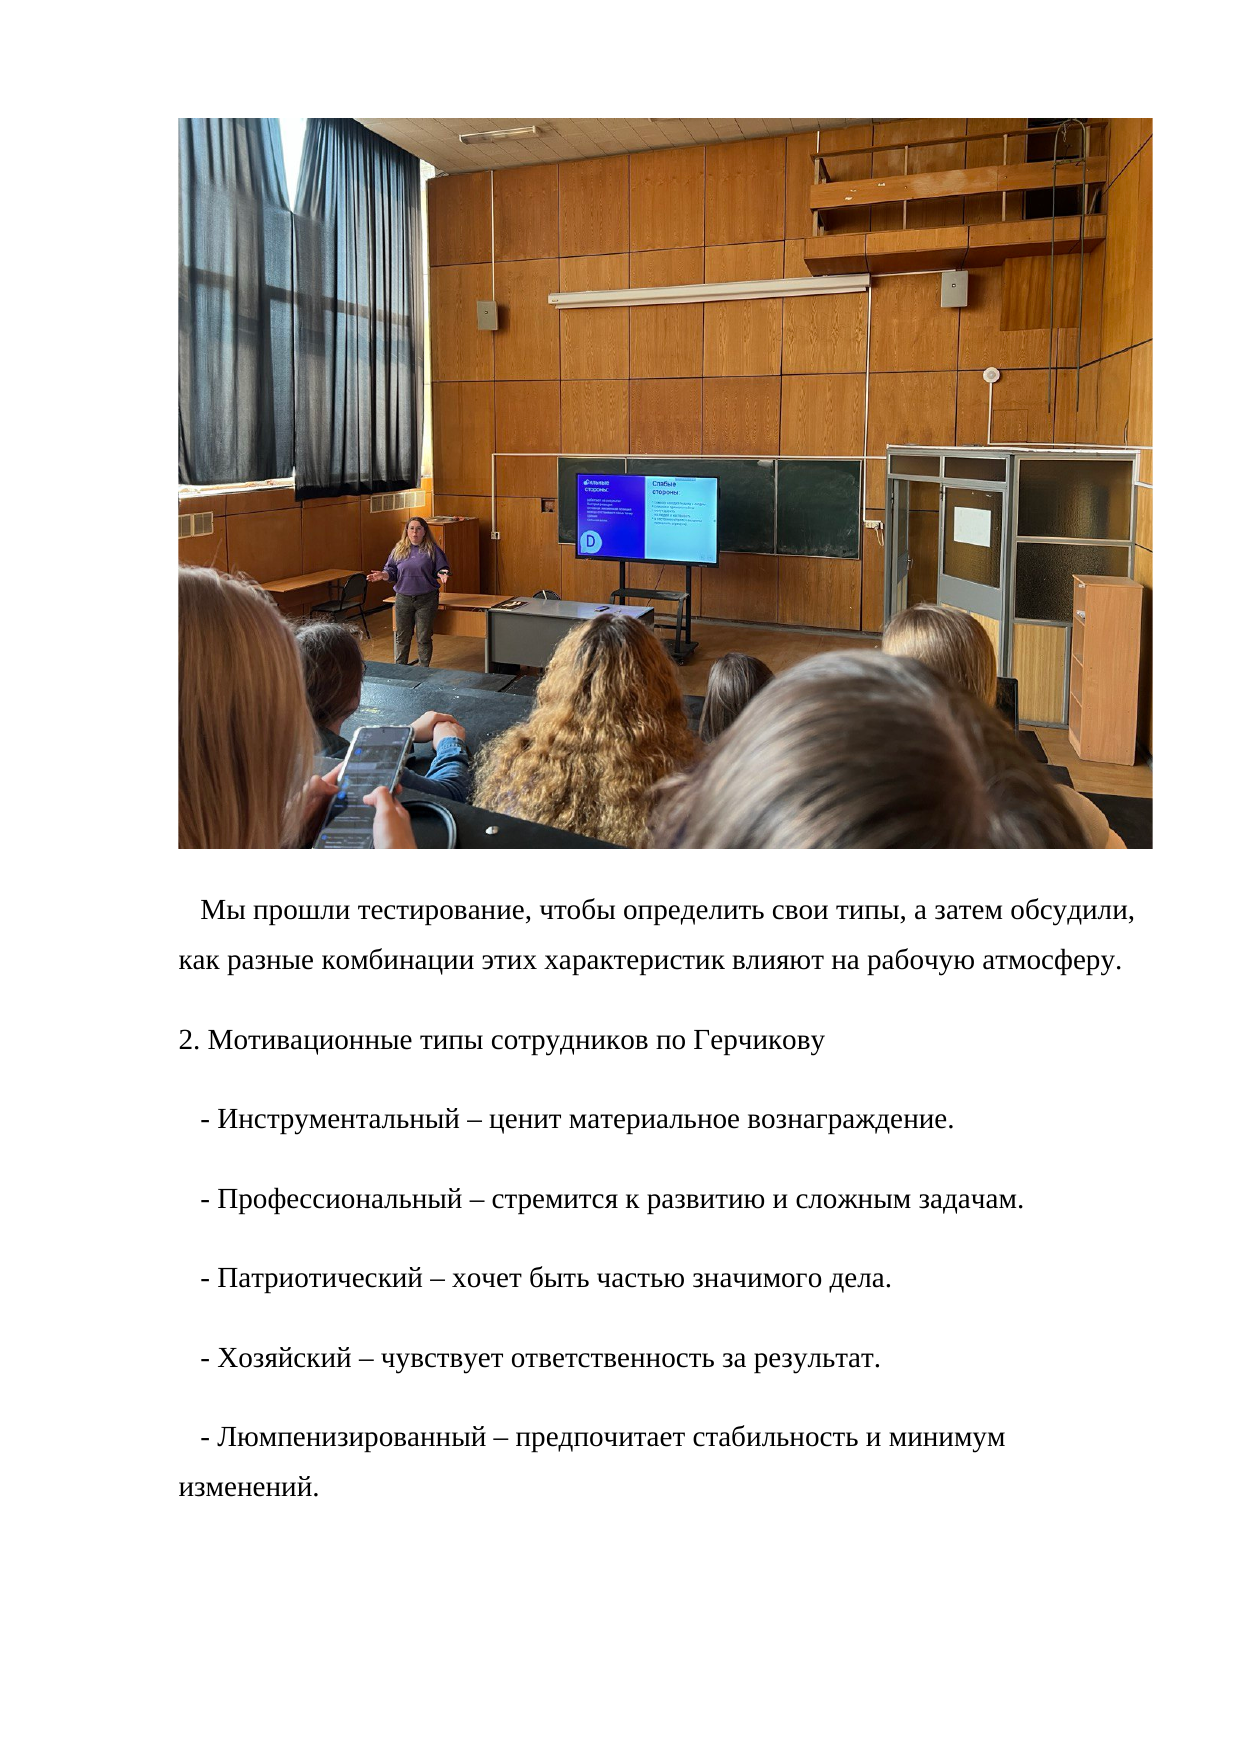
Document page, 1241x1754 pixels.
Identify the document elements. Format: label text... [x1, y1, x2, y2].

text - Люмпенизированный – предпочитает стабильность и минимум изменений. [178, 1419, 1151, 1503]
text Мы прошли тестирование, чтобы определить свои типы, а затем обсудили, как разные комбинации этих характеристик влияют на рабочую атмосферу. [178, 892, 1151, 976]
picture [178, 118, 1153, 849]
text - Хозяйский – чувствует ответственность за результат. [178, 1340, 1151, 1373]
text - Патриотический – хочет быть частью значимого дела. [178, 1260, 1151, 1294]
text - Инструментальный – ценит материальное вознаграждение. [178, 1101, 1151, 1135]
text 2. Мотивационные типы сотрудников по Герчикову [178, 1022, 1151, 1055]
text - Профессиональный – стремится к развитию и сложным задачам. [178, 1181, 1151, 1214]
